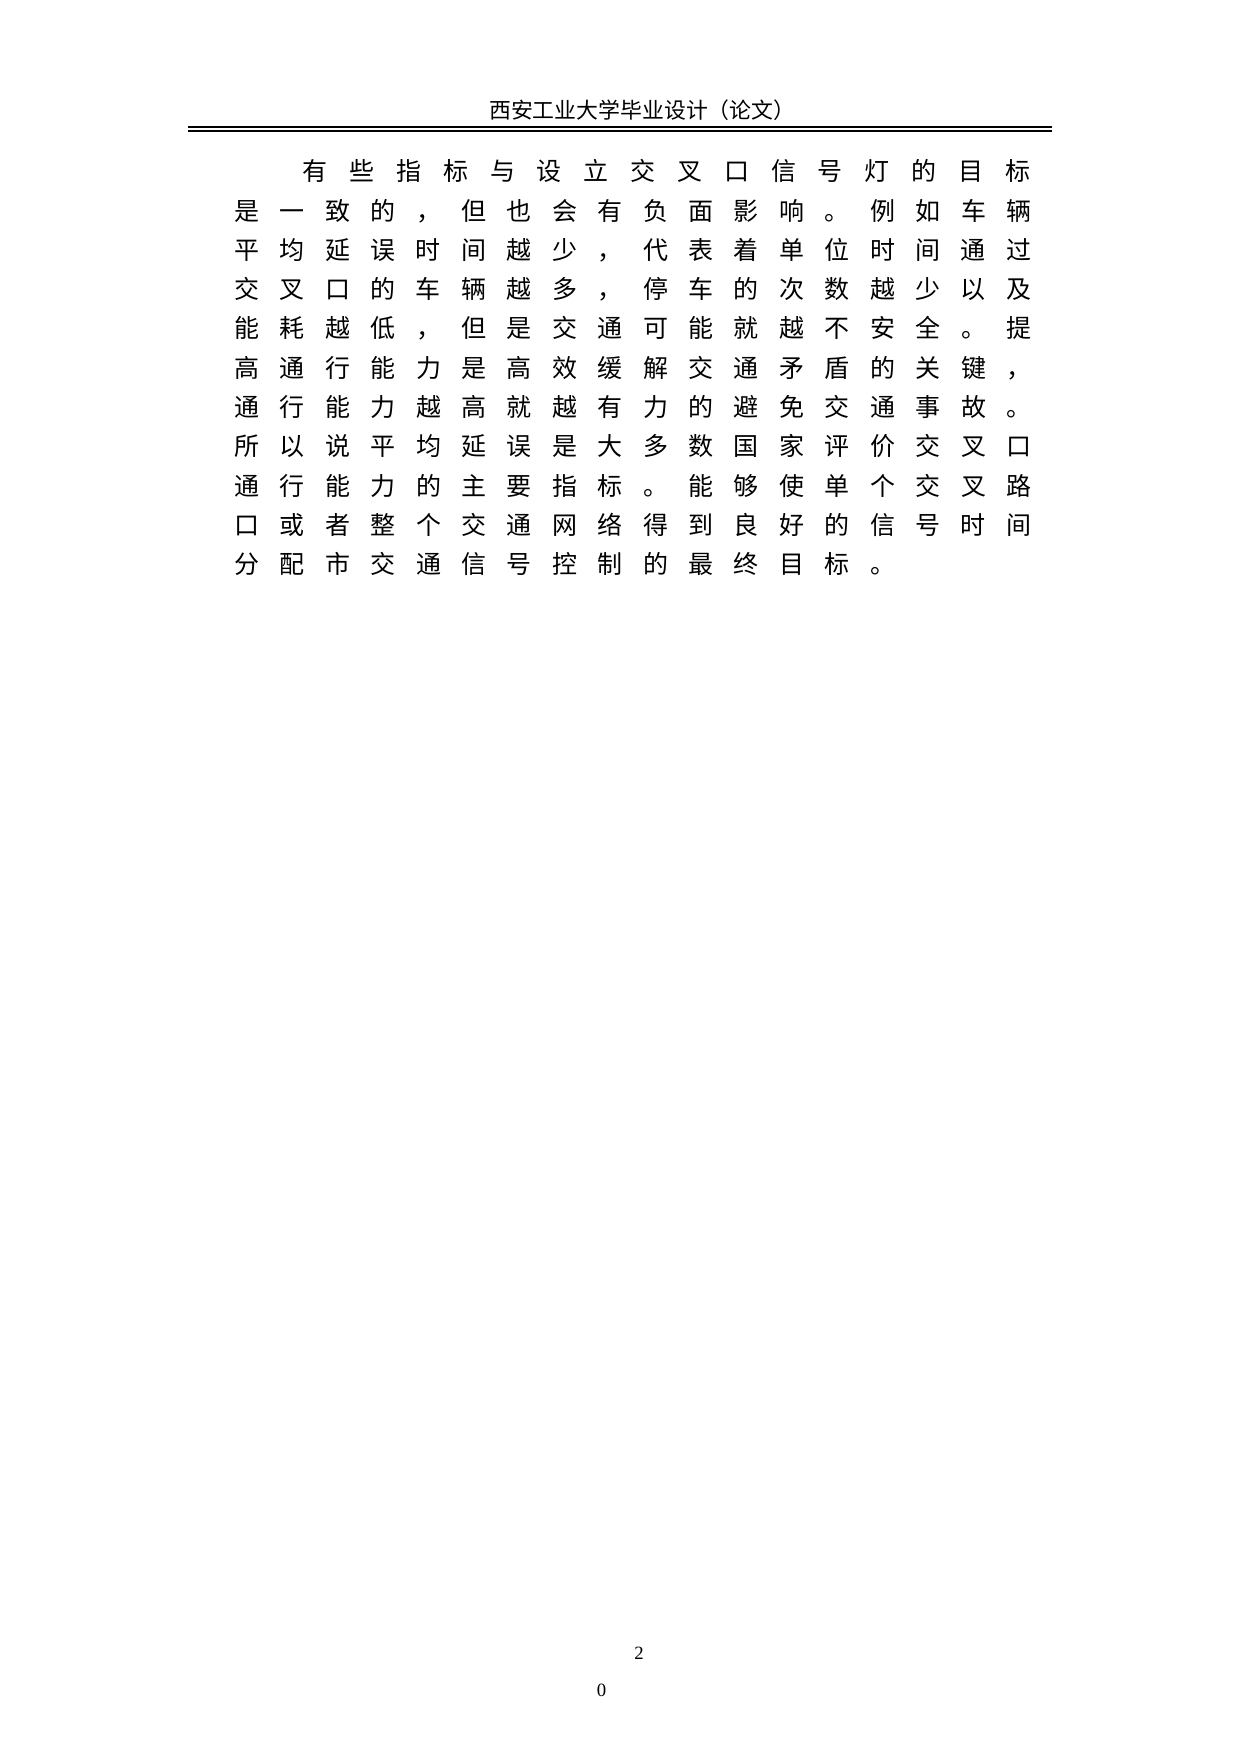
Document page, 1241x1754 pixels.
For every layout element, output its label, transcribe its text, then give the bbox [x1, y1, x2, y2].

text 有些指标与设立交叉口信号灯的目标是一致的，但也会有负面影响。例如车辆平均延误时间越少，代表着单位时间通过交叉口的车辆越多，停车的次数越少以及能耗越低，但是交通可能就越不安全。提高通行能力是高效缓解交通矛盾的关键，通行能力越高就越有力的避免交通事故。所以说平均延误是大多数国家评价交叉口通行能力的主要指标。能够使单个交叉路口或者整个交通网络得到良好的信号时间分配市交通信号控制的最终目标。 [234, 150, 1052, 582]
